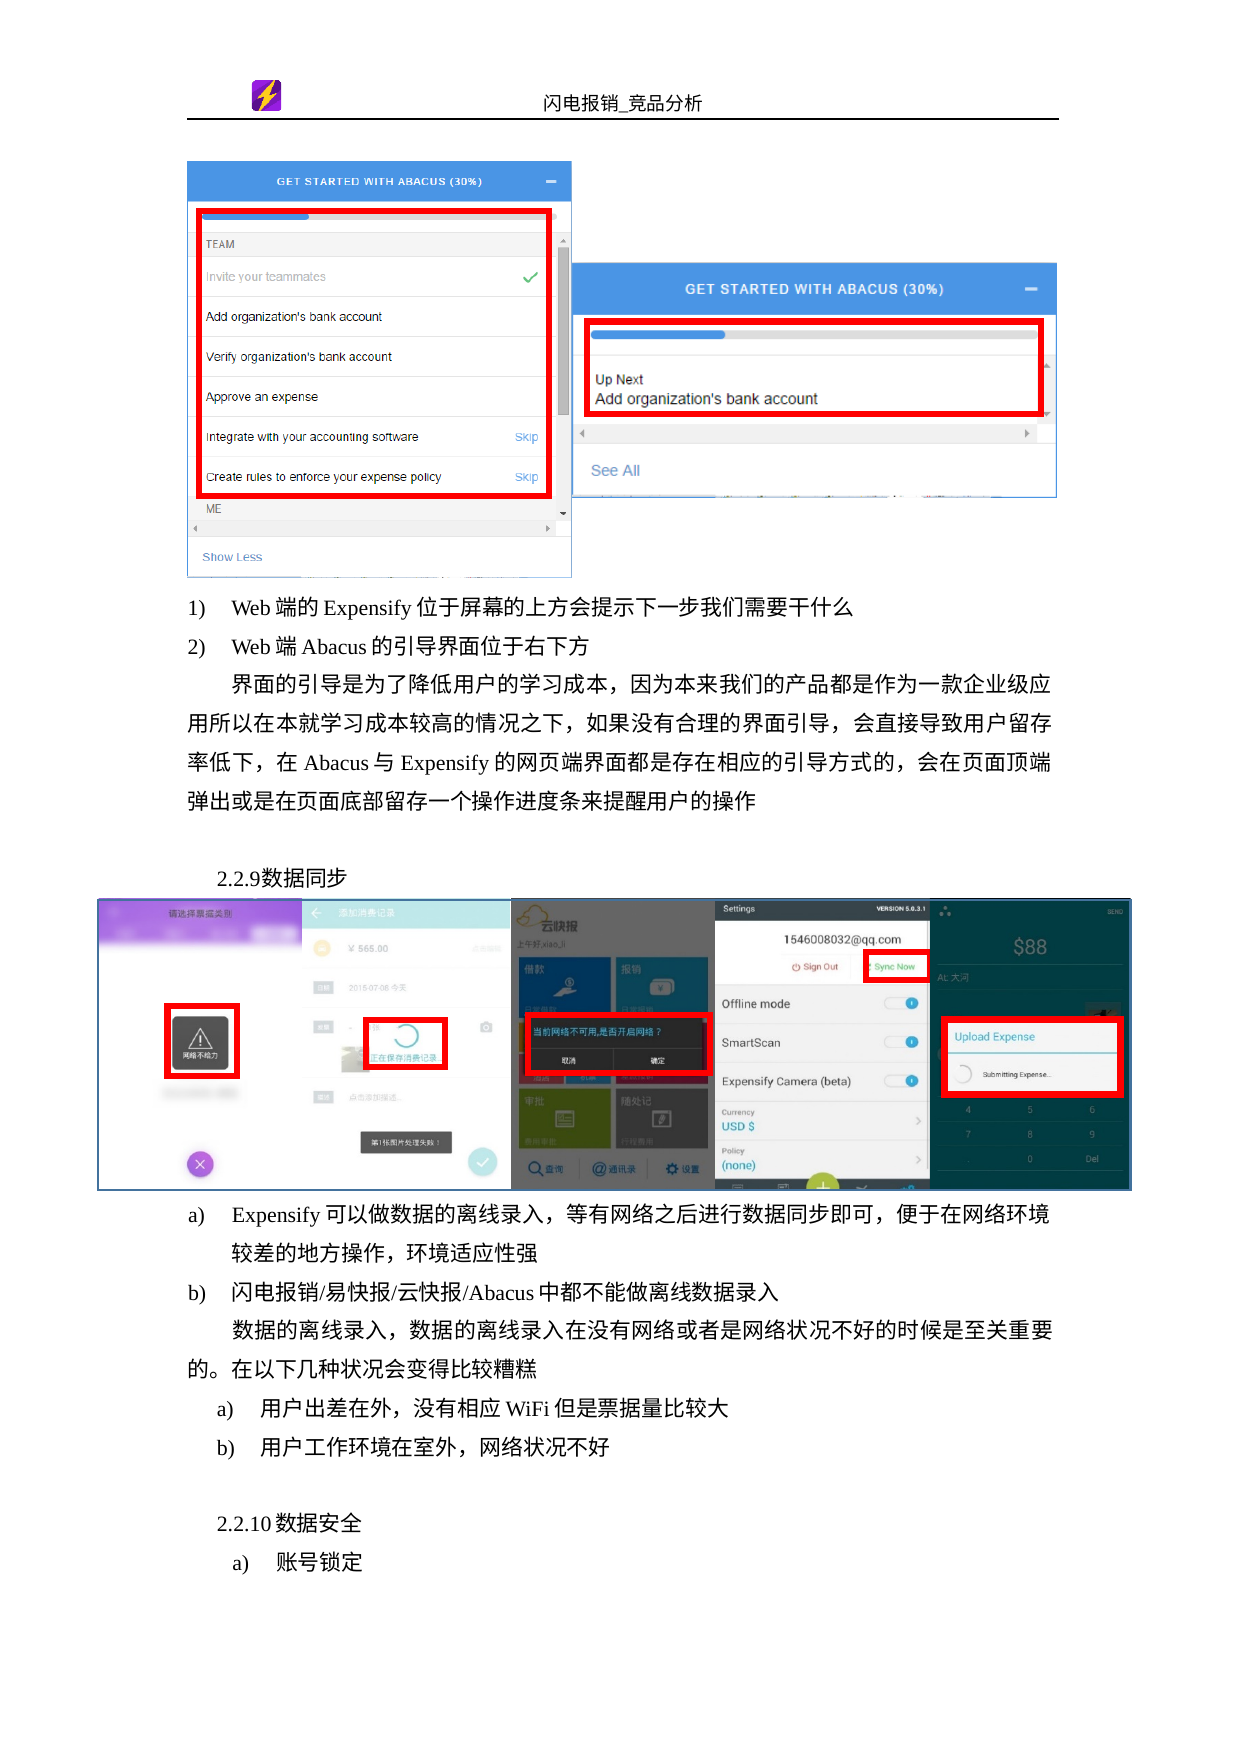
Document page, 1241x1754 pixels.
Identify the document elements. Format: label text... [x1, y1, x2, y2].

subtitle 数据安全 [217, 1506, 1053, 1538]
text 界面的引导是为了降低用户的学习成本，因为本来我们的产品都是作为一款企业级应用所以在本就学习成本较高的情况之下，如果没有合理的界面引导，会直接导致用户留存率低下，在Abacus与Expensify的网页端界面都是存在相应的引导方式的，会在页面顶端弹出或是在页面底部留存一个操作进度条来提醒用户的操作 [187, 667, 1053, 816]
list 用户工作环境在室外，网络状况不好 [217, 1429, 1053, 1462]
list Expensify可以做数据的离线录入，等有网络之后进行数据同步即可，便于在网络环境较差的地方操作，环境适应性强 [188, 1196, 1053, 1268]
list 用户出差在外，没有相应WiFi但是票据量比较大 [217, 1391, 1053, 1423]
subtitle 数据同步 [217, 860, 1053, 893]
picture [187, 161, 1057, 578]
list 账号锁定 [232, 1544, 1053, 1577]
list 闪电报销/易快报/云快报/Abacus中都不能做离线数据录入 [188, 1274, 1053, 1307]
text 数据的离线录入，数据的离线录入在没有网络或者是网络状况不好的时候是至关重要的。在以下几种状况会变得比较糟糕 [187, 1313, 1053, 1384]
picture [511, 901, 1129, 1189]
picture [99, 901, 510, 1189]
picture [251, 80, 282, 111]
list Web端Abacus的引导界面位于右下方 [187, 628, 1053, 661]
list Web端的Expensify位于屏幕的上方会提示下一步我们需要干什么 [187, 589, 1053, 622]
